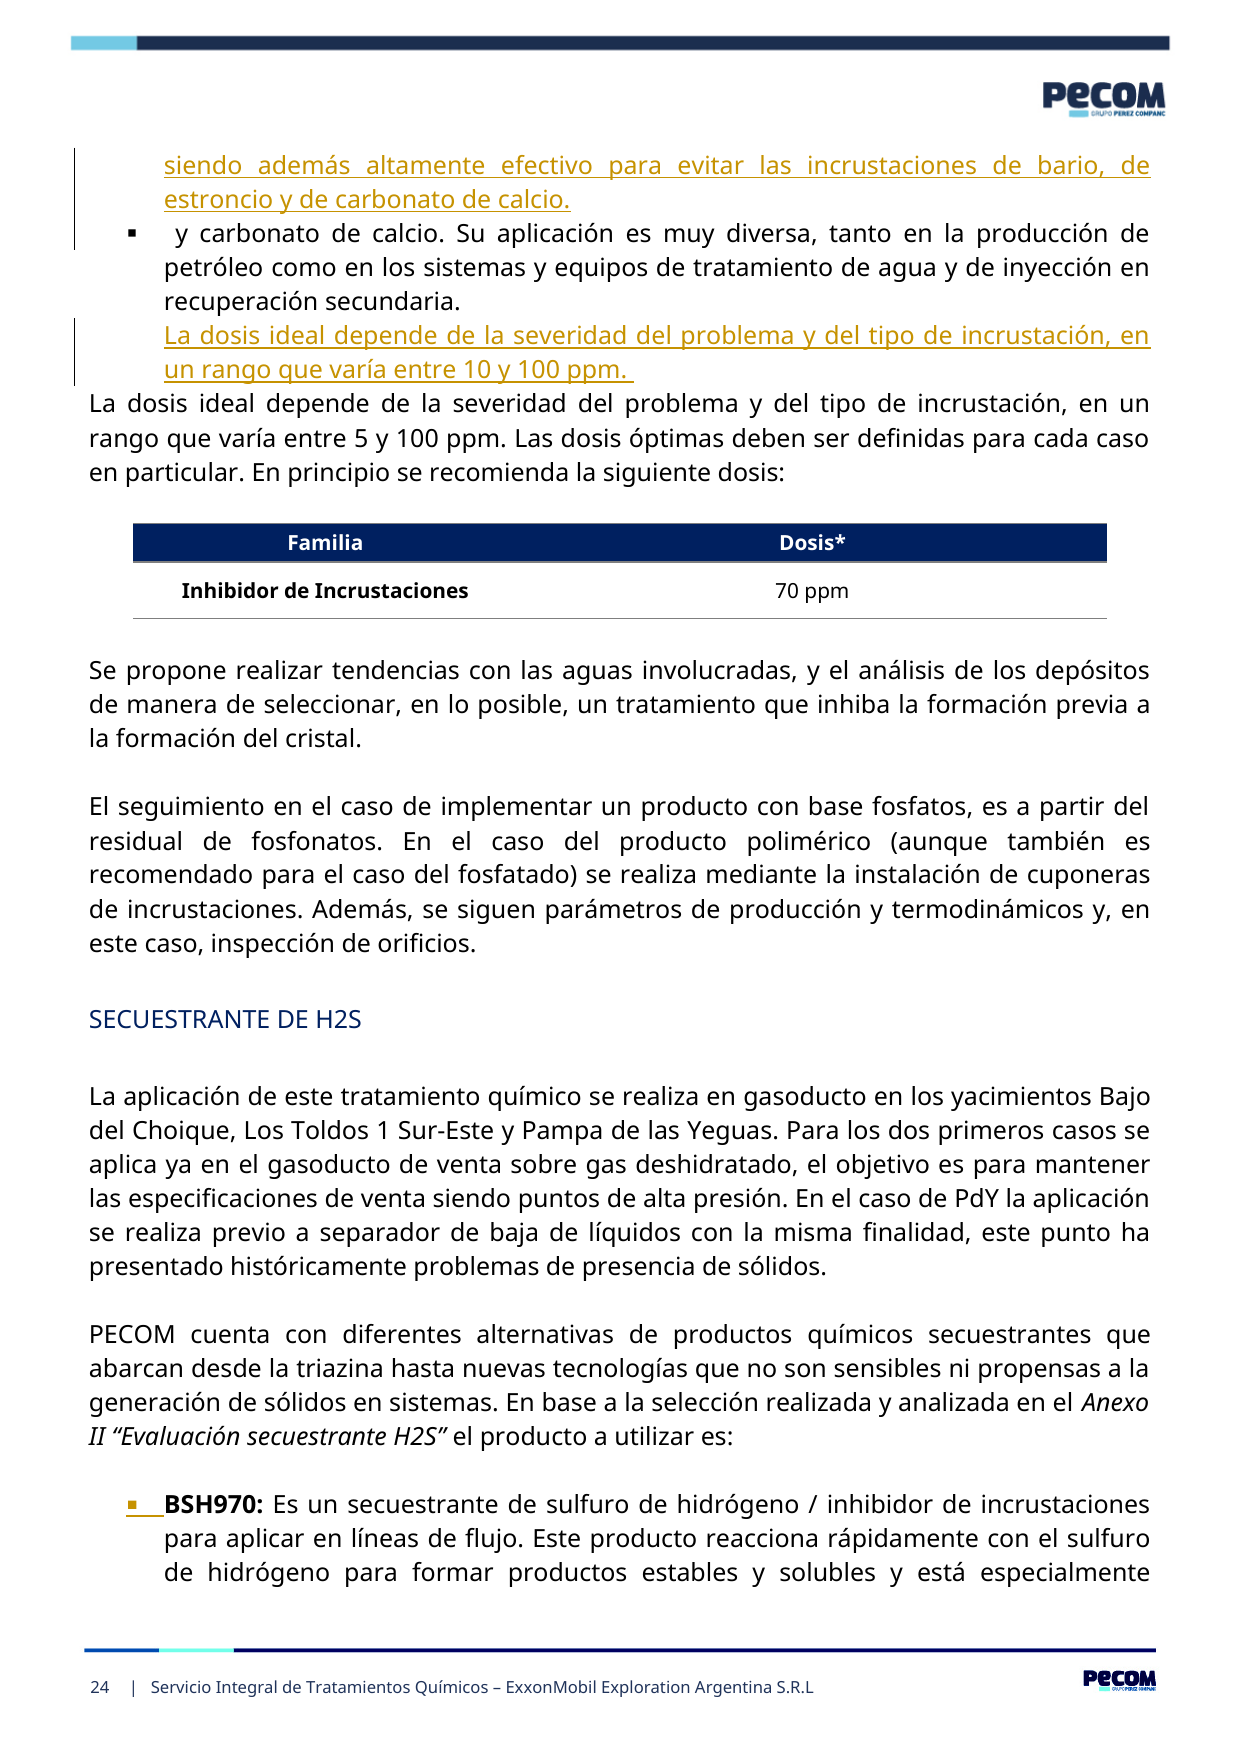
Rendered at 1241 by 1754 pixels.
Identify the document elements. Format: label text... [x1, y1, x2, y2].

picture [0, 0, 1240, 1741]
list y carbonato de calcio. Su aplicación es muy diversa, tanto en la producción de petróleo como en los sistemas y equipos de tratamiento de agua y de inyección en recuperación secundaria. [126, 216, 1152, 318]
text El seguimiento en el caso de implementar un producto con base fosfatos, es a partir del residual de fosfonatos. En el caso del producto polimérico (aunque también es recomendado para el caso del fosfatado) se realiza mediante la instalación de cuponeras de incrustaciones. Además, se siguen parámetros de producción y termodinámicos y, en este caso, inspección de orificios. [89, 789, 1152, 959]
table_header Familia [133, 524, 517, 561]
text SECUESTRANTE DE H2S [89, 1002, 1152, 1036]
table_cell Inhibidor de Incrustaciones [133, 563, 517, 618]
text PECOM cuenta con diferentes alternativas de productos químicos secuestrantes que abarcan desde la triazina hasta nuevas tecnologías que no son sensibles ni propensas a la generación de sólidos en sistemas. En base a la selección realizada y analizada en el Anexo II “Evaluación secuestrante H2S” el producto a utilizar es: [89, 1317, 1152, 1453]
text La aplicación de este tratamiento químico se realiza en gasoducto en los yacimientos Bajo del Choique, Los Toldos 1 Sur-Este y Pampa de las Yeguas. Para los dos primeros casos se aplica ya en el gasoducto de venta sobre gas deshidratado, el objetivo es para mantener las especificaciones de venta siendo puntos de alta presión. En el caso de PdY la aplicación se realiza previo a separador de baja de líquidos con la misma finalidad, este punto ha presentado históricamente problemas de presencia de sólidos. [89, 1078, 1152, 1283]
text La dosis ideal depende de la severidad del problema y del tipo de incrustación, en un rango que varía entre 5 y 100 ppm. Las dosis óptimas deben ser definidas para cada caso en particular. En principio se recomienda la siguiente dosis: [89, 386, 1152, 488]
table_cell 70 ppm [517, 563, 1107, 618]
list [126, 148, 1152, 216]
table_header Dosis* [517, 524, 1107, 561]
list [126, 1487, 1152, 1589]
text Se propone realizar tendencias con las aguas involucradas, y el análisis de los depósitos de manera de seleccionar, en lo posible, un tratamiento que inhiba la formación previa a la formación del cristal. [89, 653, 1152, 755]
